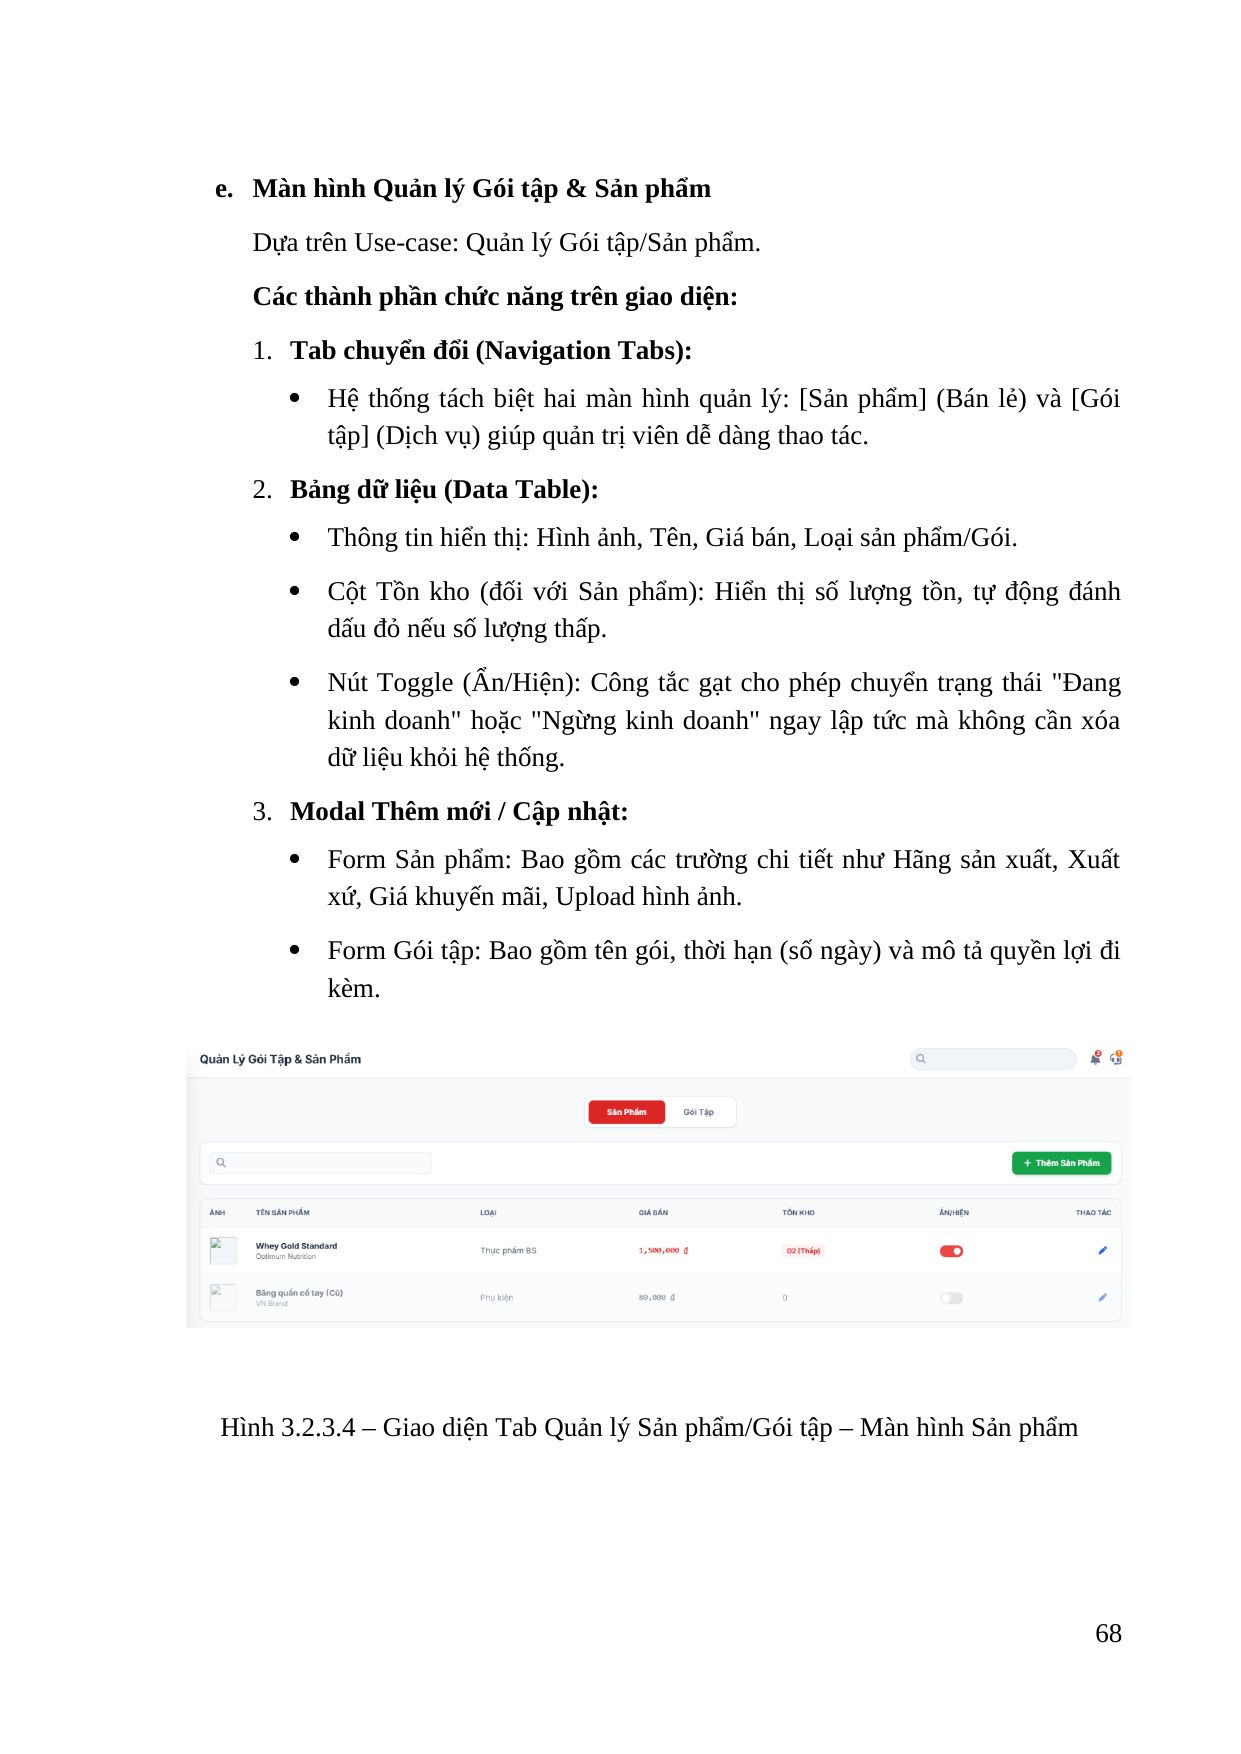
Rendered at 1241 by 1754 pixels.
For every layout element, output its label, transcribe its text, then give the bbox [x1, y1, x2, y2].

list Nút Toggle (Ẩn/Hiện): Công tắc gạt cho phép chuyển trạng thái "Đang kinh doanh" hoặc "Ngừng kinh doanh" ngay lập tức mà không cần xóa dữ liệu khỏi hệ thống. [290, 666, 1122, 772]
list Cột Tồn kho (đối với Sản phẩm): Hiển thị số lượng tồn, tự động đánh dấu đỏ nếu số lượng thấp. [290, 575, 1122, 644]
list Bảng dữ liệu (Data Table): [252, 473, 1122, 504]
picture [186, 1045, 1132, 1328]
list Form Gói tập: Bao gồm tên gói, thời hạn (số ngày) và mô tả quyền lợi đi kèm. [290, 934, 1122, 1003]
text Hình 3.2.3.4 – Giao diện Tab Quản lý Sản phẩm/Gói tập – Màn hình Sản phẩm [177, 1411, 1122, 1442]
list Thông tin hiển thị: Hình ảnh, Tên, Giá bán, Loại sản phẩm/Gói. [290, 521, 1122, 552]
text Các thành phần chức năng trên giao diện: [177, 280, 1122, 311]
text Dựa trên Use-case: Quản lý Gói tập/Sản phẩm. [177, 226, 1122, 257]
list Hệ thống tách biệt hai màn hình quản lý: [Sản phẩm] (Bán lẻ) và [Gói tập] (Dịch vụ) giúp quản trị viên dễ dàng thao tác. [290, 382, 1122, 450]
list Màn hình Quản lý Gói tập & Sản phẩm [215, 172, 1122, 203]
list Tab chuyển đổi (Navigation Tabs): [252, 334, 1122, 365]
list Form Sản phẩm: Bao gồm các trường chi tiết như Hãng sản xuất, Xuất xứ, Giá khuyến mãi, Upload hình ảnh. [290, 843, 1122, 911]
list Modal Thêm mới / Cập nhật: [252, 795, 1122, 826]
